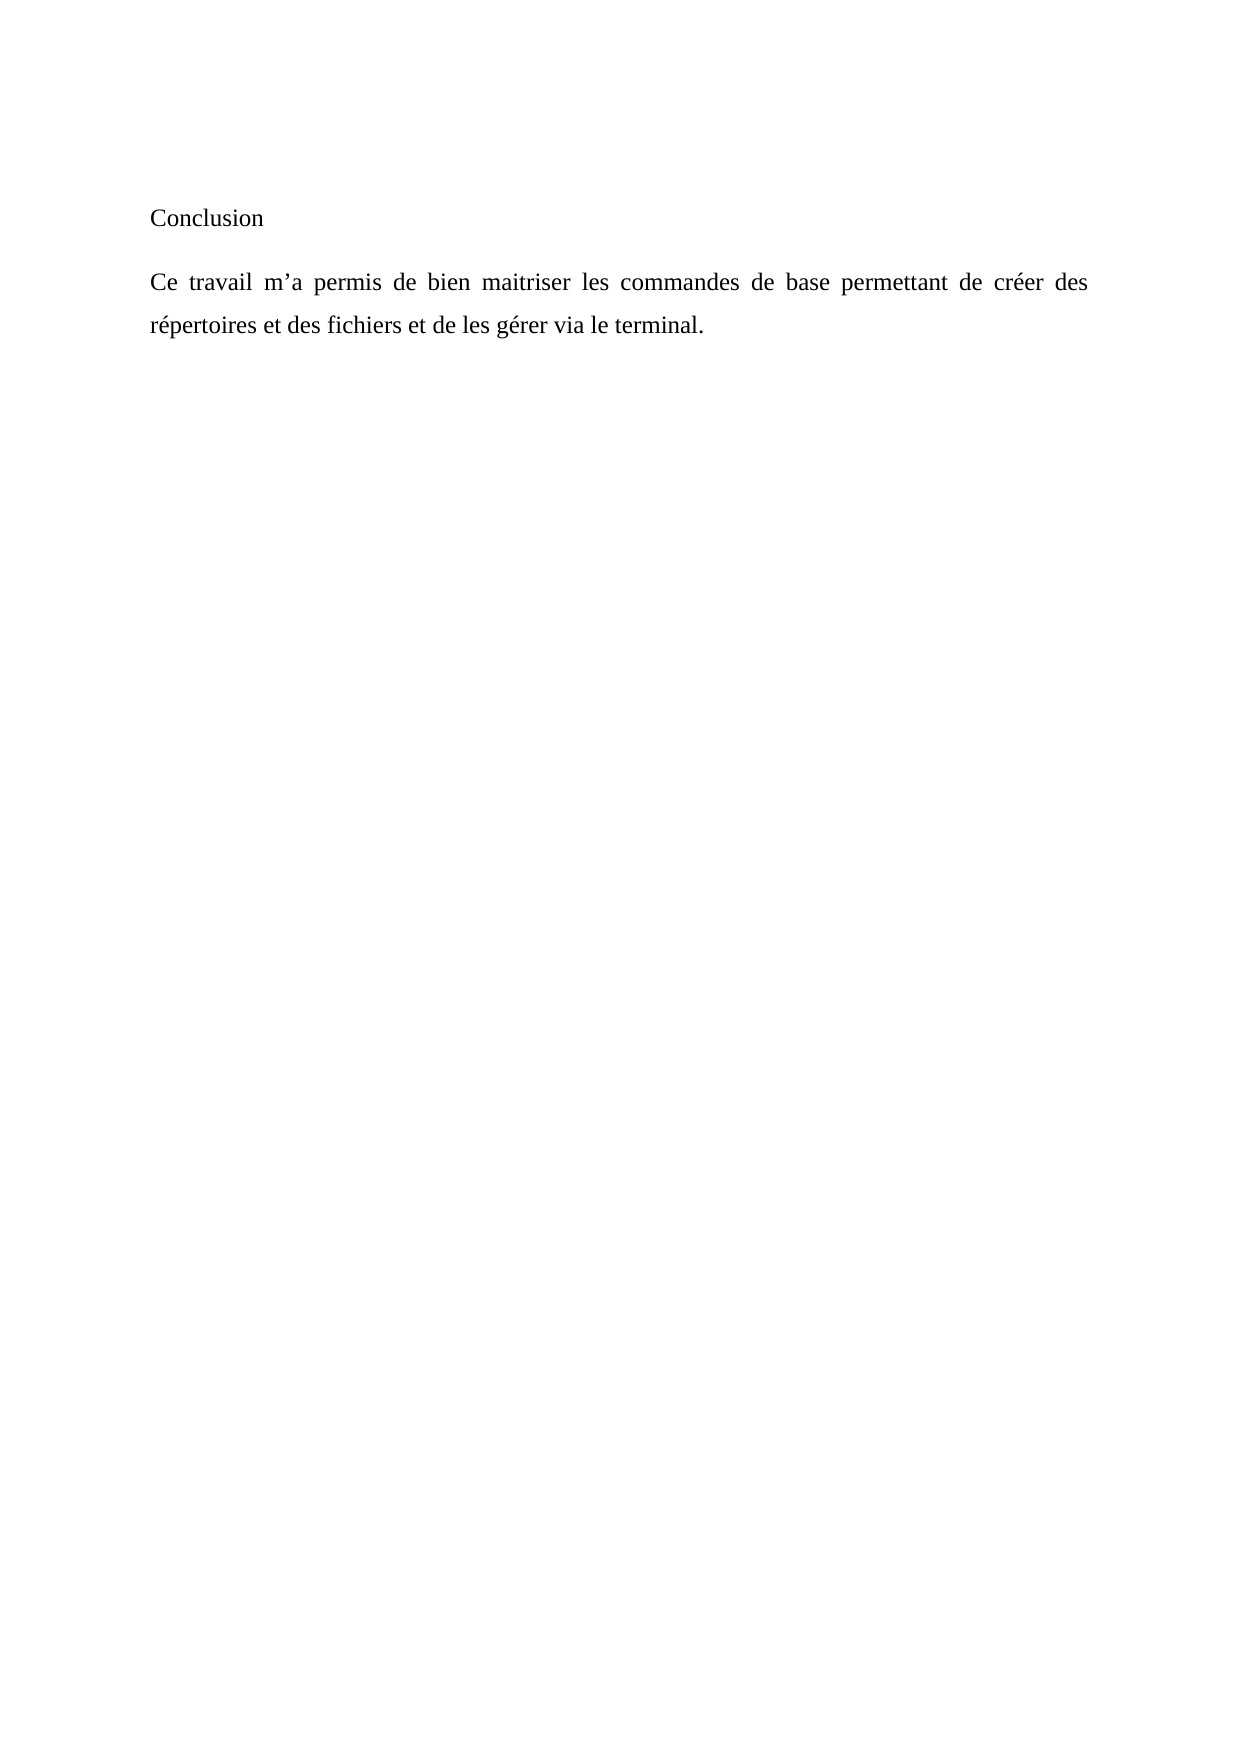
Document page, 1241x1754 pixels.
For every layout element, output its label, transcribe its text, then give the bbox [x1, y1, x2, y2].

text Ce travail m’a permis de bien maitriser les commandes de base permettant de créer des répertoires et des fichiers et de les gérer via le terminal. [150, 267, 1090, 339]
text Conclusion [150, 203, 1090, 232]
